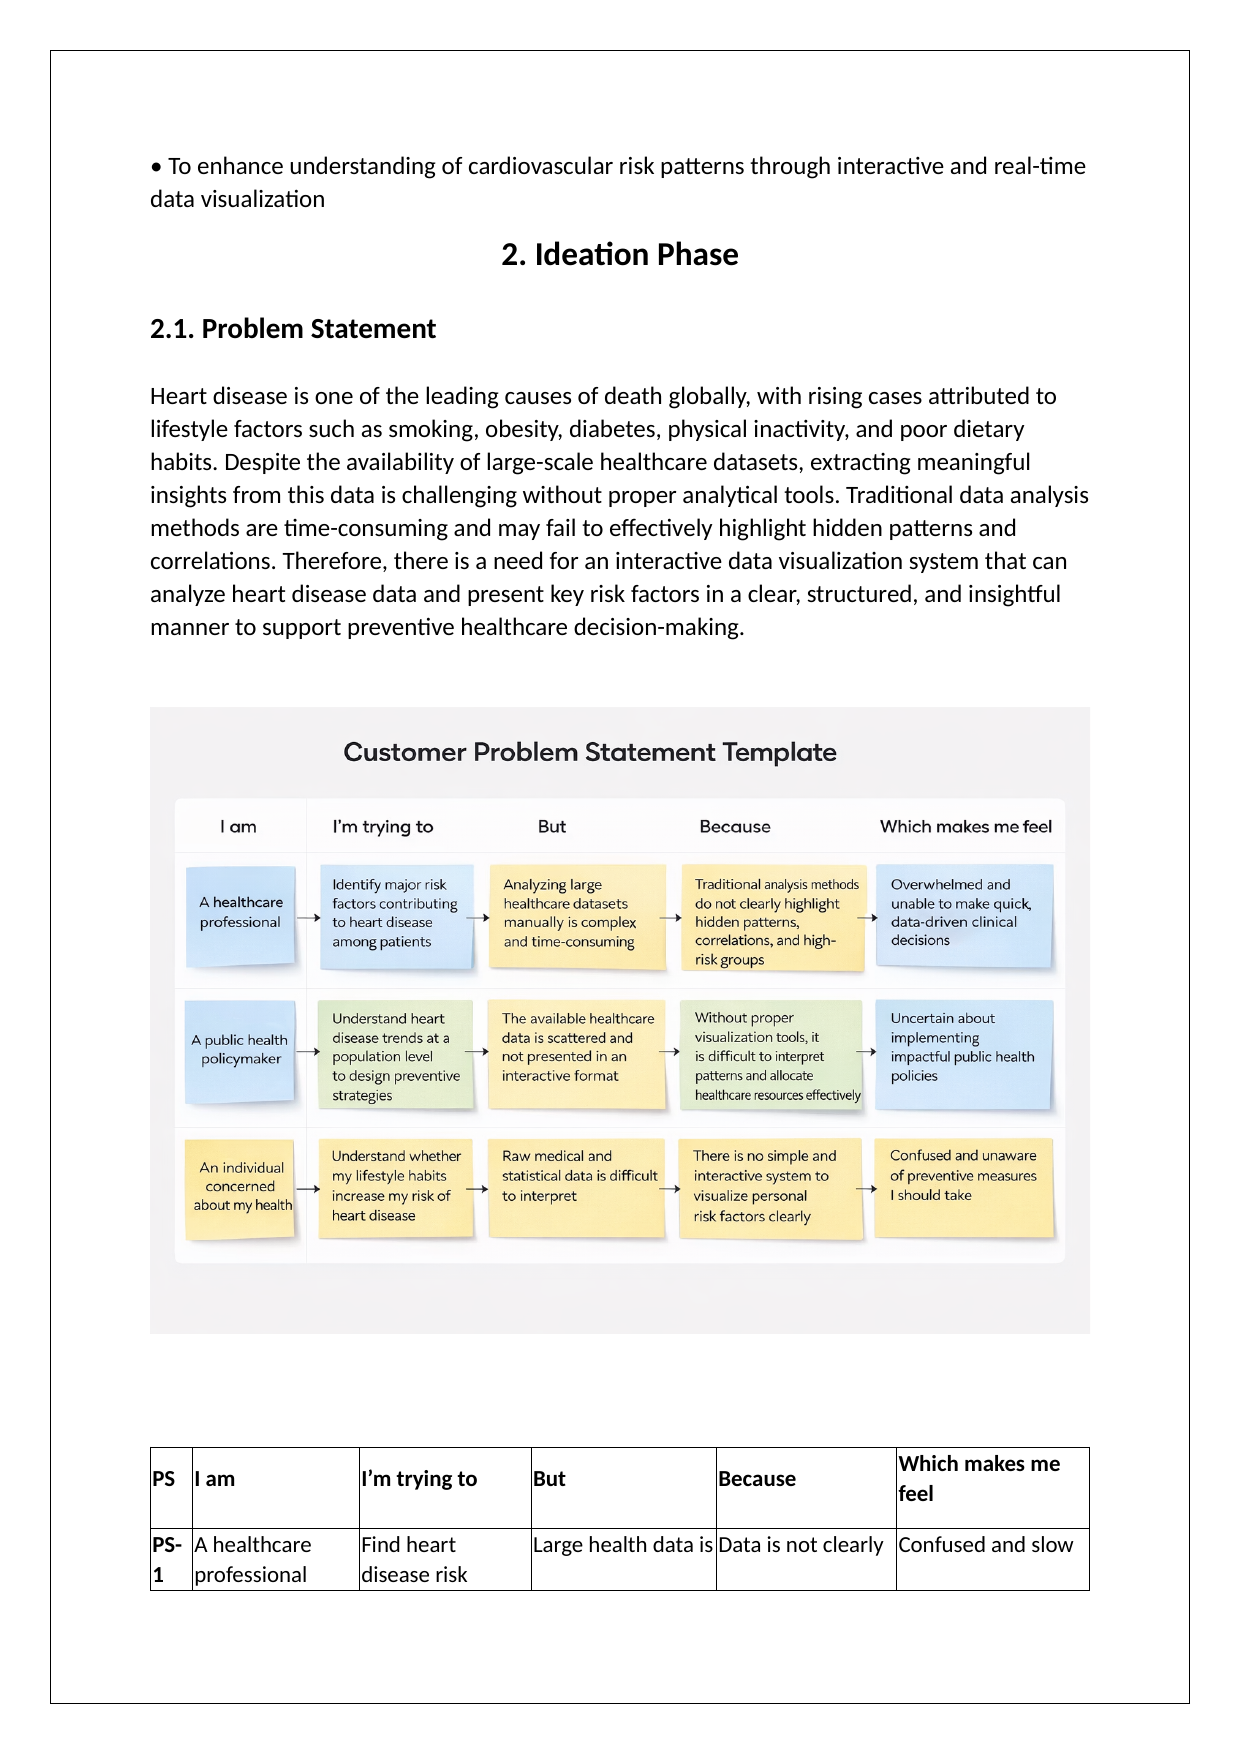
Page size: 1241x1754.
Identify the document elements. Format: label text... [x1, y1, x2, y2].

table_cell Confused and slow in making decisions [897, 1529, 1089, 1590]
table_header I am [193, 1448, 359, 1528]
table_cell A healthcare professional [193, 1529, 359, 1590]
text 2.1. Problem Statement [150, 310, 1090, 346]
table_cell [532, 1529, 716, 1590]
table_header Because [717, 1448, 896, 1528]
text 2. Ideation Phase [150, 232, 1090, 273]
picture [150, 707, 1091, 1334]
table_cell Find heart disease risk factors [360, 1529, 531, 1590]
table_cell PS-1 [151, 1529, 192, 1590]
table_header But [532, 1448, 716, 1528]
table_header PS [151, 1448, 192, 1528]
text • To enhance understanding of cardiovascular risk patterns through interactive and real-time data visualization [150, 150, 1090, 213]
table_cell Data is not clearly visualized [717, 1529, 896, 1590]
text Heart disease is one of the leading causes of death globally, with rising cases attributed to lifestyle factors such as smoking, obesity, diabetes, physical inactivity, and poor dietary habits. Despite the availability of large-scale healthcare datasets, extracting meaningful insights from this data is challenging without proper analytical tools. Traditional data analysis methods are time-consuming and may fail to effectively highlight hidden patterns and correlations. Therefore, there is a need for an interactive data visualization system that can analyze heart disease data and present key risk factors in a clear, structured, and insightful manner to support preventive healthcare decision-making. [150, 380, 1090, 641]
table_header I’m trying to [360, 1448, 531, 1528]
table_header Which makes me feel [897, 1448, 1089, 1528]
